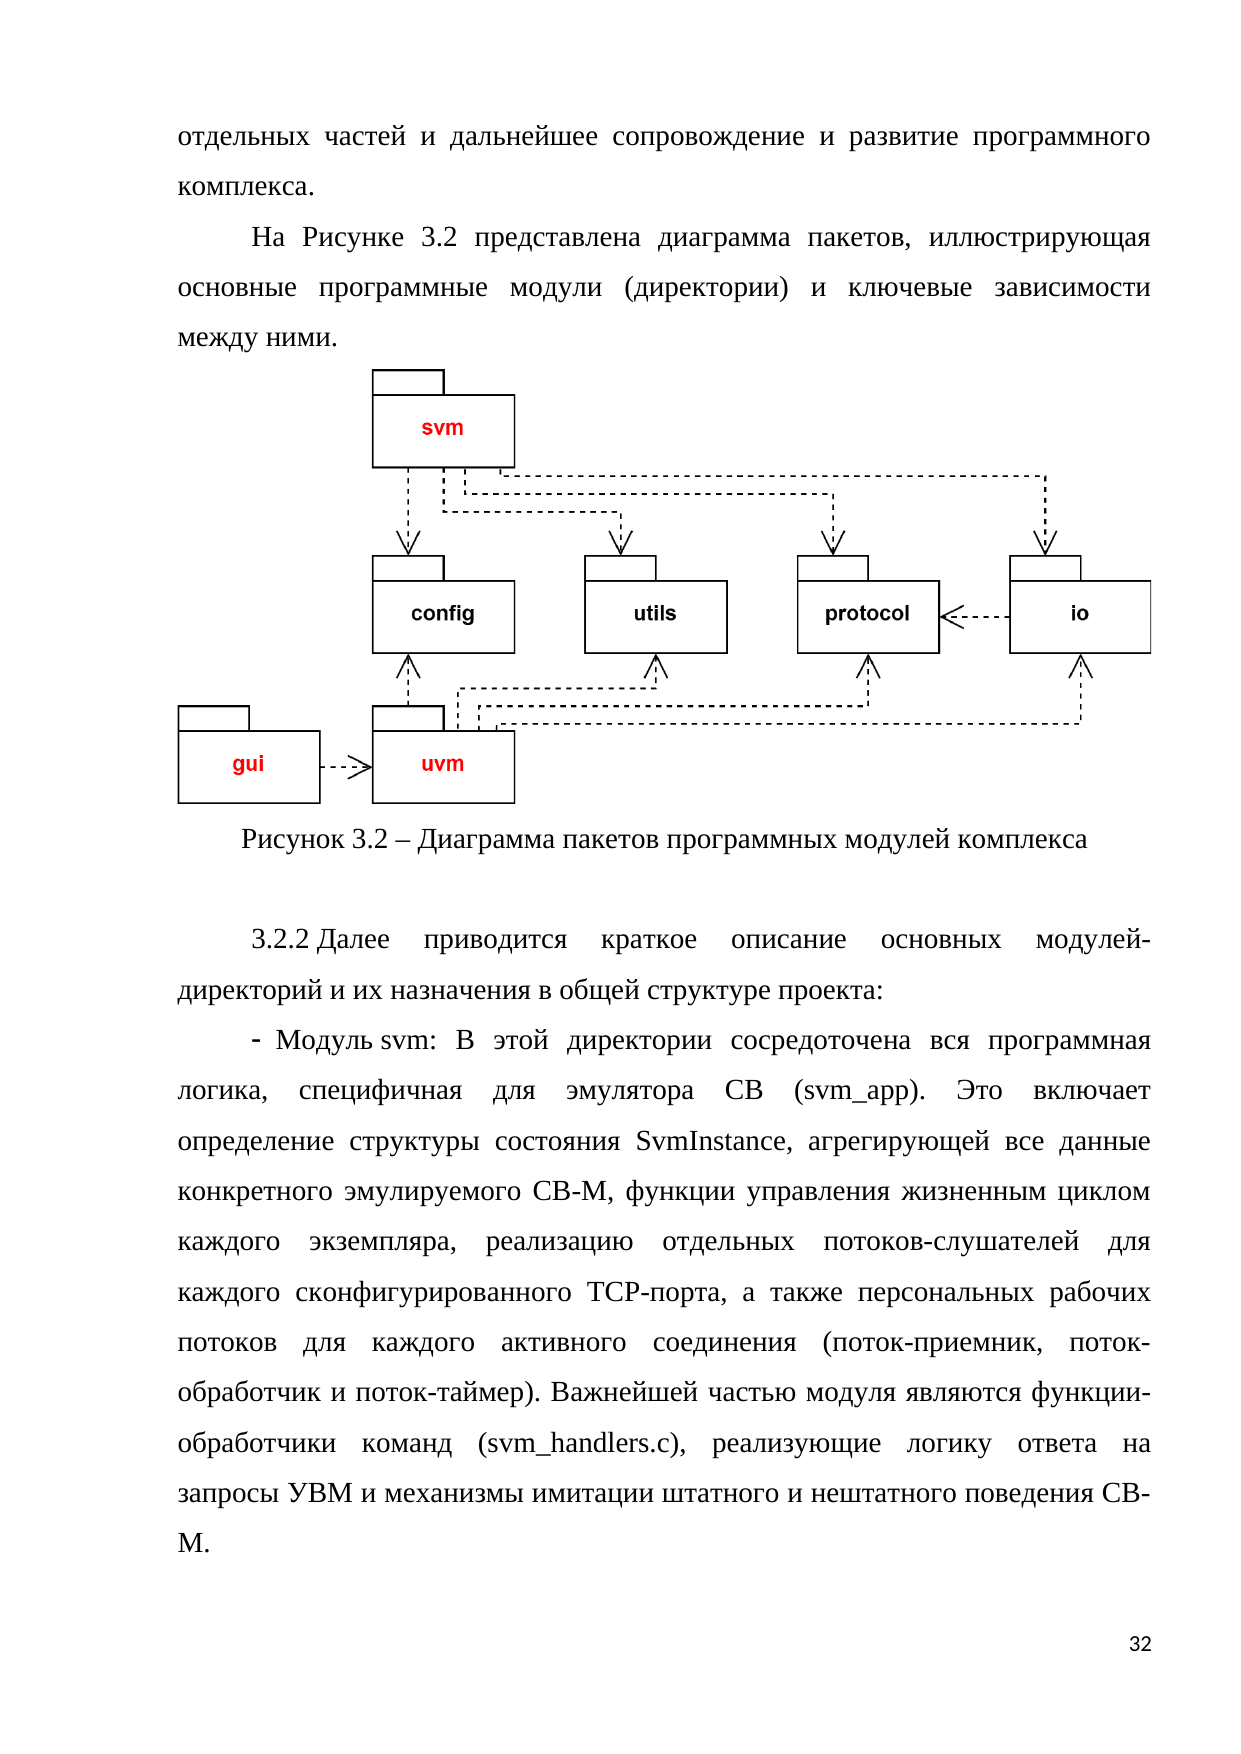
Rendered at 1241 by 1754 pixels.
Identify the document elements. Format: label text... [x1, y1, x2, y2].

text Рисунок 3.2 – Диаграмма пакетов программных модулей комплекса [177, 804, 1152, 854]
text Модуль svm: В этой директории сосредоточена вся программная логика, специфичная для эмулятора СВ (svm_app). Это включает определение структуры состояния SvmInstance, агрегирующей все данные конкретного эмулируемого СВ-М, функции управления жизненным циклом каждого экземпляра, реализацию отдельных потоков-слушателей для каждого сконфигурированного TCP-порта, а также персональных рабочих потоков для каждого активного соединения (поток-приемник, поток-обработчик и поток-таймер). Важнейшей частью модуля являются функции-обработчики команд (svm_handlers.c), реализующие логику ответа на запросы УВМ и механизмы имитации штатного и нештатного поведения СВ-М. [177, 1022, 1152, 1559]
picture [177, 369, 1152, 804]
text Далее приводится краткое описание основных модулей-директорий и их назначения в общей структуре проекта: [177, 921, 1152, 1005]
text На Рисунке 3.2 представлена диаграмма пакетов, иллюстрирующая основные программные модули (директории) и ключевые зависимости между ними. [177, 219, 1152, 353]
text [177, 118, 1152, 202]
